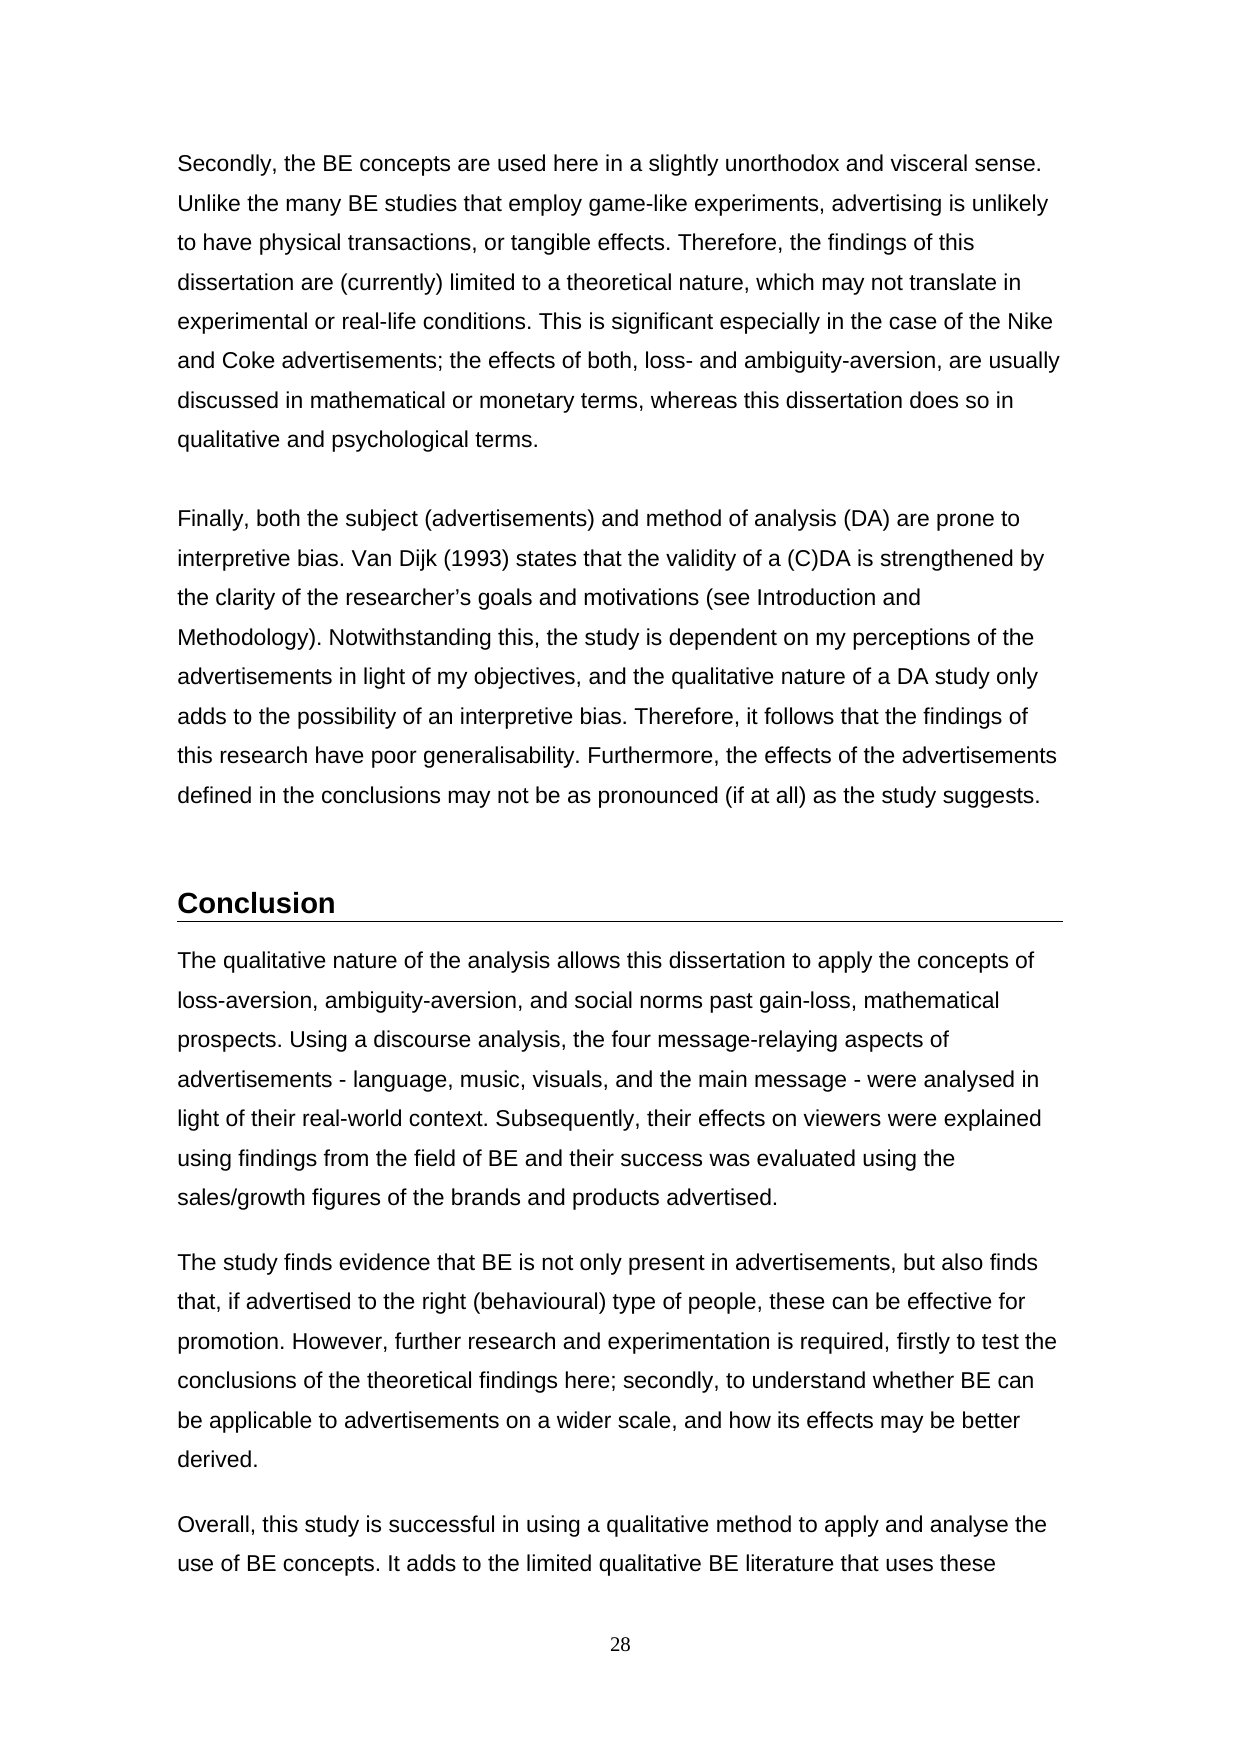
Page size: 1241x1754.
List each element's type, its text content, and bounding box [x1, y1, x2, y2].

subtitle Conclusion [177, 886, 1063, 921]
text The qualitative nature of the analysis allows this dissertation to apply the concepts of loss-aversion, ambiguity-aversion, and social norms past gain-loss, mathematical prospects. Using a discourse analysis, the four message-relaying aspects of advertisements - language, music, visuals, and the main message - were analysed in light of their real-world context. Subsequently, their effects on viewers were explained using findings from the field of BE and their success was evaluated using the sales/growth figures of the brands and products advertised. [177, 947, 1063, 1211]
text The study finds evidence that BE is not only present in advertisements, but also finds that, if advertised to the right (behavioural) type of people, these can be effective for promotion. However, further research and experimentation is required, firstly to test the conclusions of the theoretical findings here; secondly, to understand whether BE can be applicable to advertisements on a wider scale, and how its effects may be better derived. [177, 1249, 1063, 1472]
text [177, 1511, 1063, 1576]
text Finally, both the subject (advertisements) and method of analysis (DA) are prone to interpretive bias. Van Dijk (1993) states that the validity of a (C)DA is strengthened by the clarity of the researcher’s goals and motivations (see Introduction and Methodology). Notwithstanding this, the study is dependent on my perceptions of the advertisements in light of my objectives, and the qualitative nature of a DA study only adds to the possibility of an interpretive bias. Therefore, it follows that the findings of this research have poor generalisability. Furthermore, the effects of the advertisements defined in the conclusions may not be as pronounced (if at all) as the study suggests. [177, 505, 1063, 808]
text Secondly, the BE concepts are used here in a slightly unorthodox and visceral sense. Unlike the many BE studies that employ game-like experiments, advertising is unlikely to have physical transactions, or tangible effects. Therefore, the findings of this dissertation are (currently) limited to a theoretical nature, which may not translate in experimental or real-life conditions. This is significant especially in the case of the Nike and Coke advertisements; the effects of both, loss- and ambiguity-aversion, are usually discussed in mathematical or monetary terms, whereas this dissertation does so in qualitative and psychological terms. [177, 150, 1063, 453]
